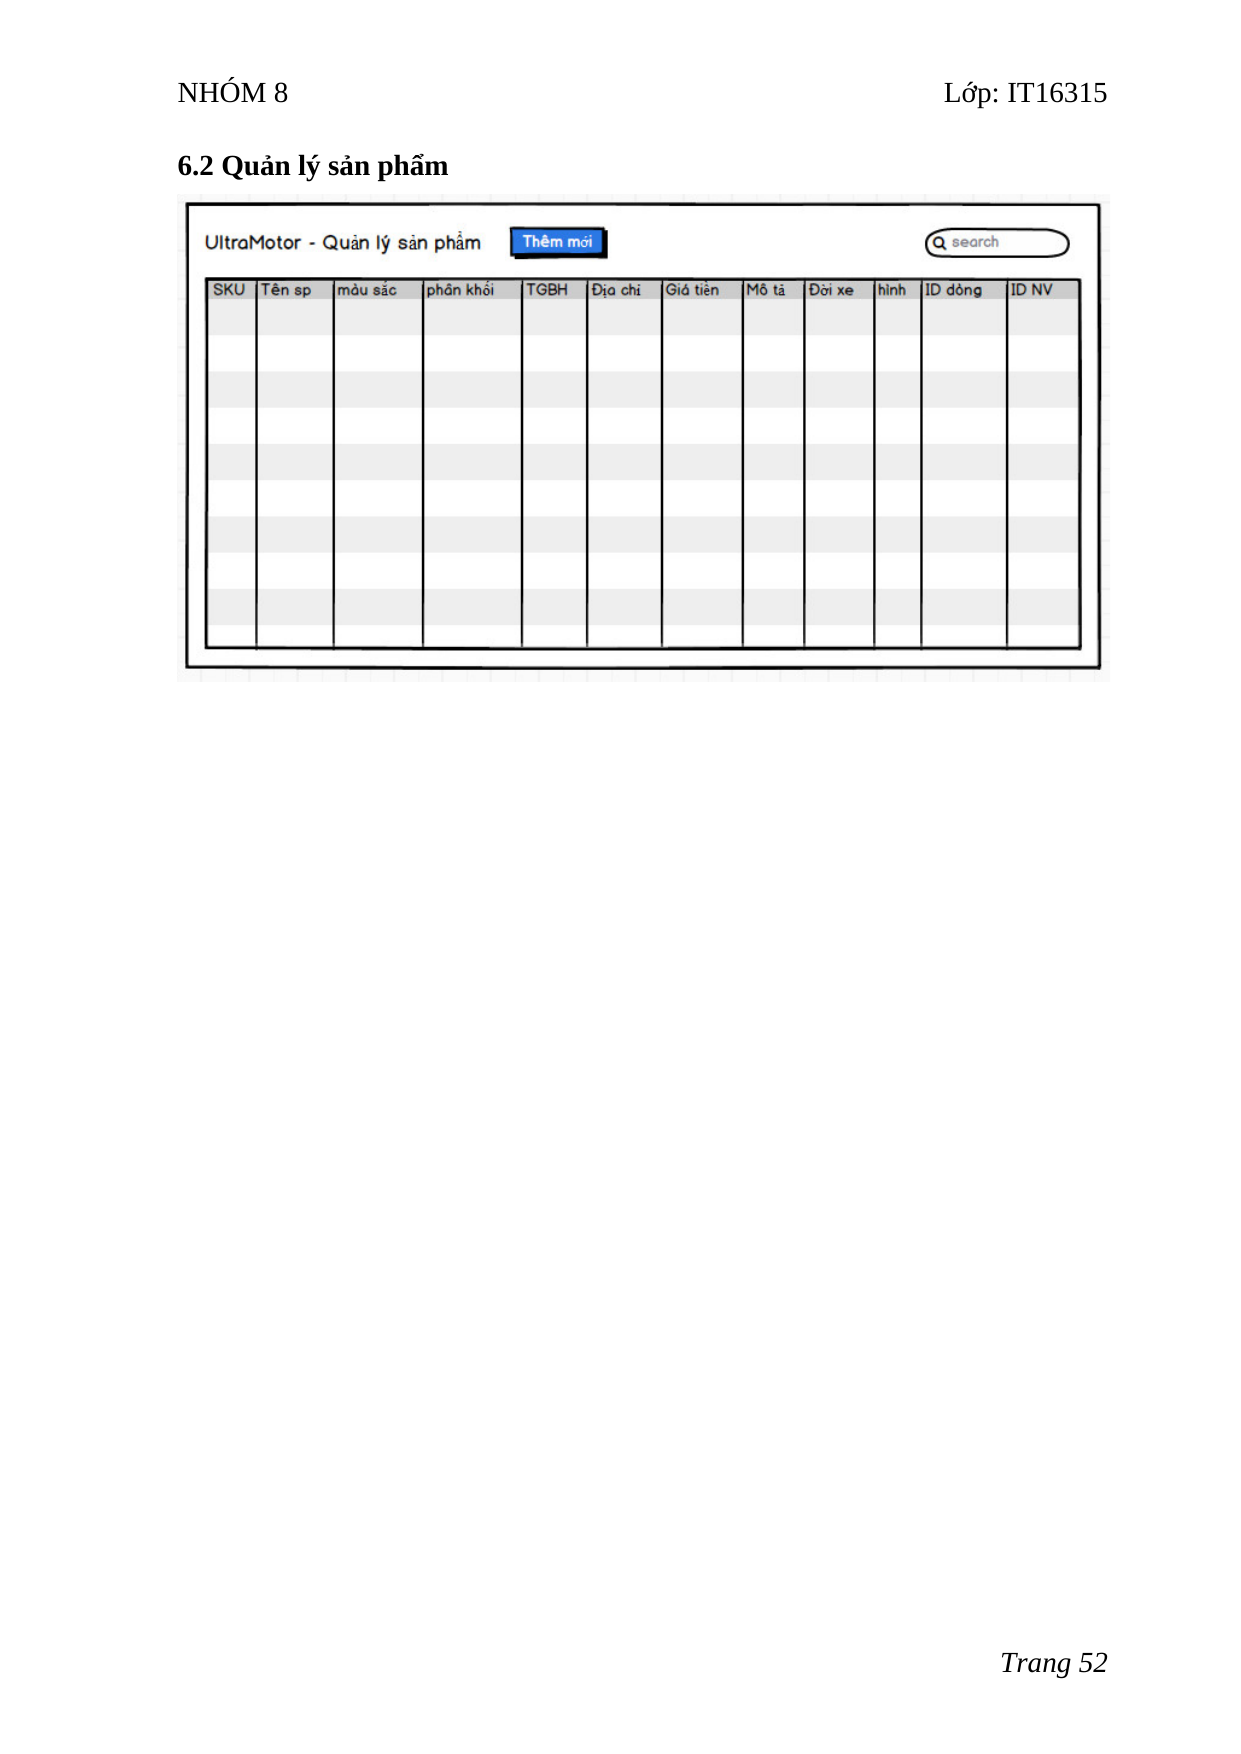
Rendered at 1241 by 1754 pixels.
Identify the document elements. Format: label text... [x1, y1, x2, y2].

subtitle 6.2 Quản lý sản phẩm [177, 148, 1110, 181]
picture [177, 194, 1111, 682]
